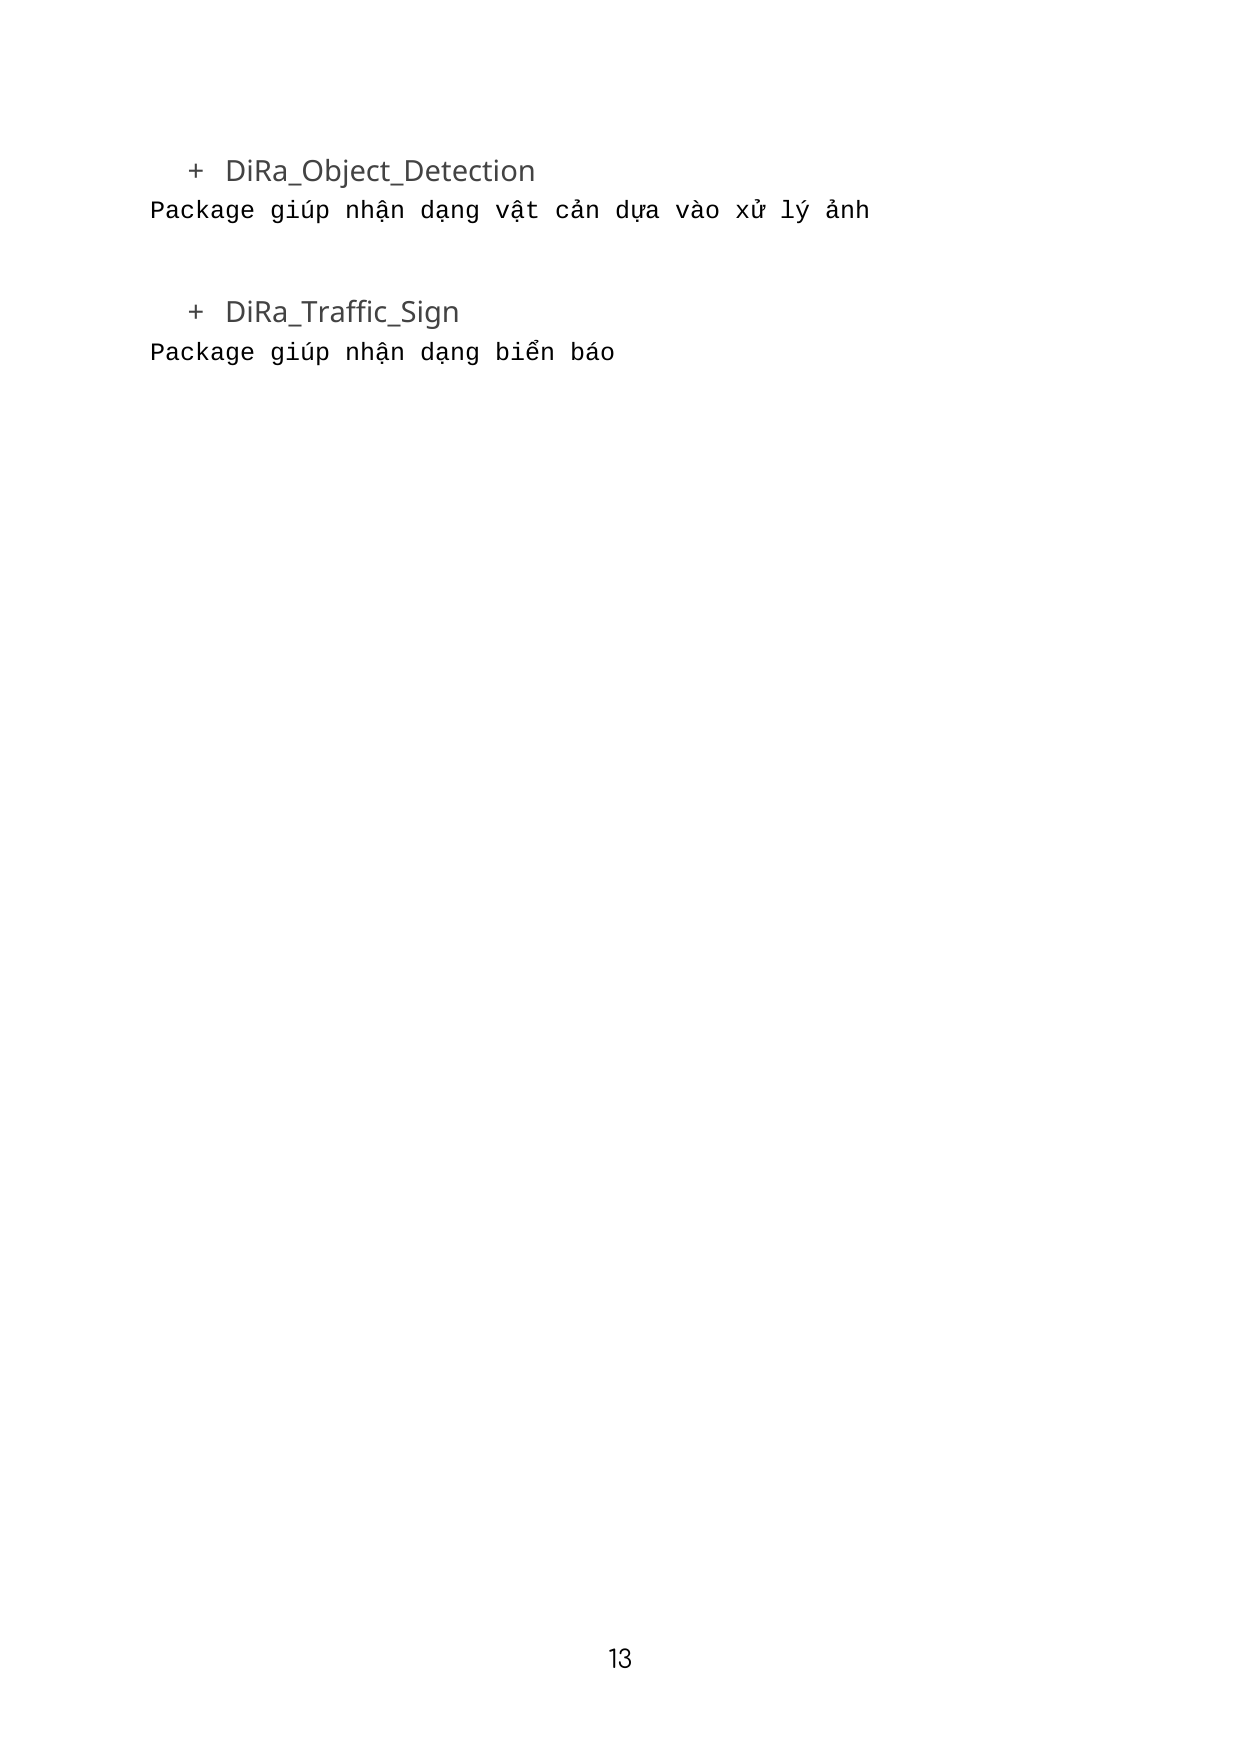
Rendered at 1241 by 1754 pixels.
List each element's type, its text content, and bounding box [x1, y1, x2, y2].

subtitle DiRa_Object_Detection [187, 150, 1090, 190]
subtitle DiRa_Traffic_Sign [187, 292, 1090, 331]
